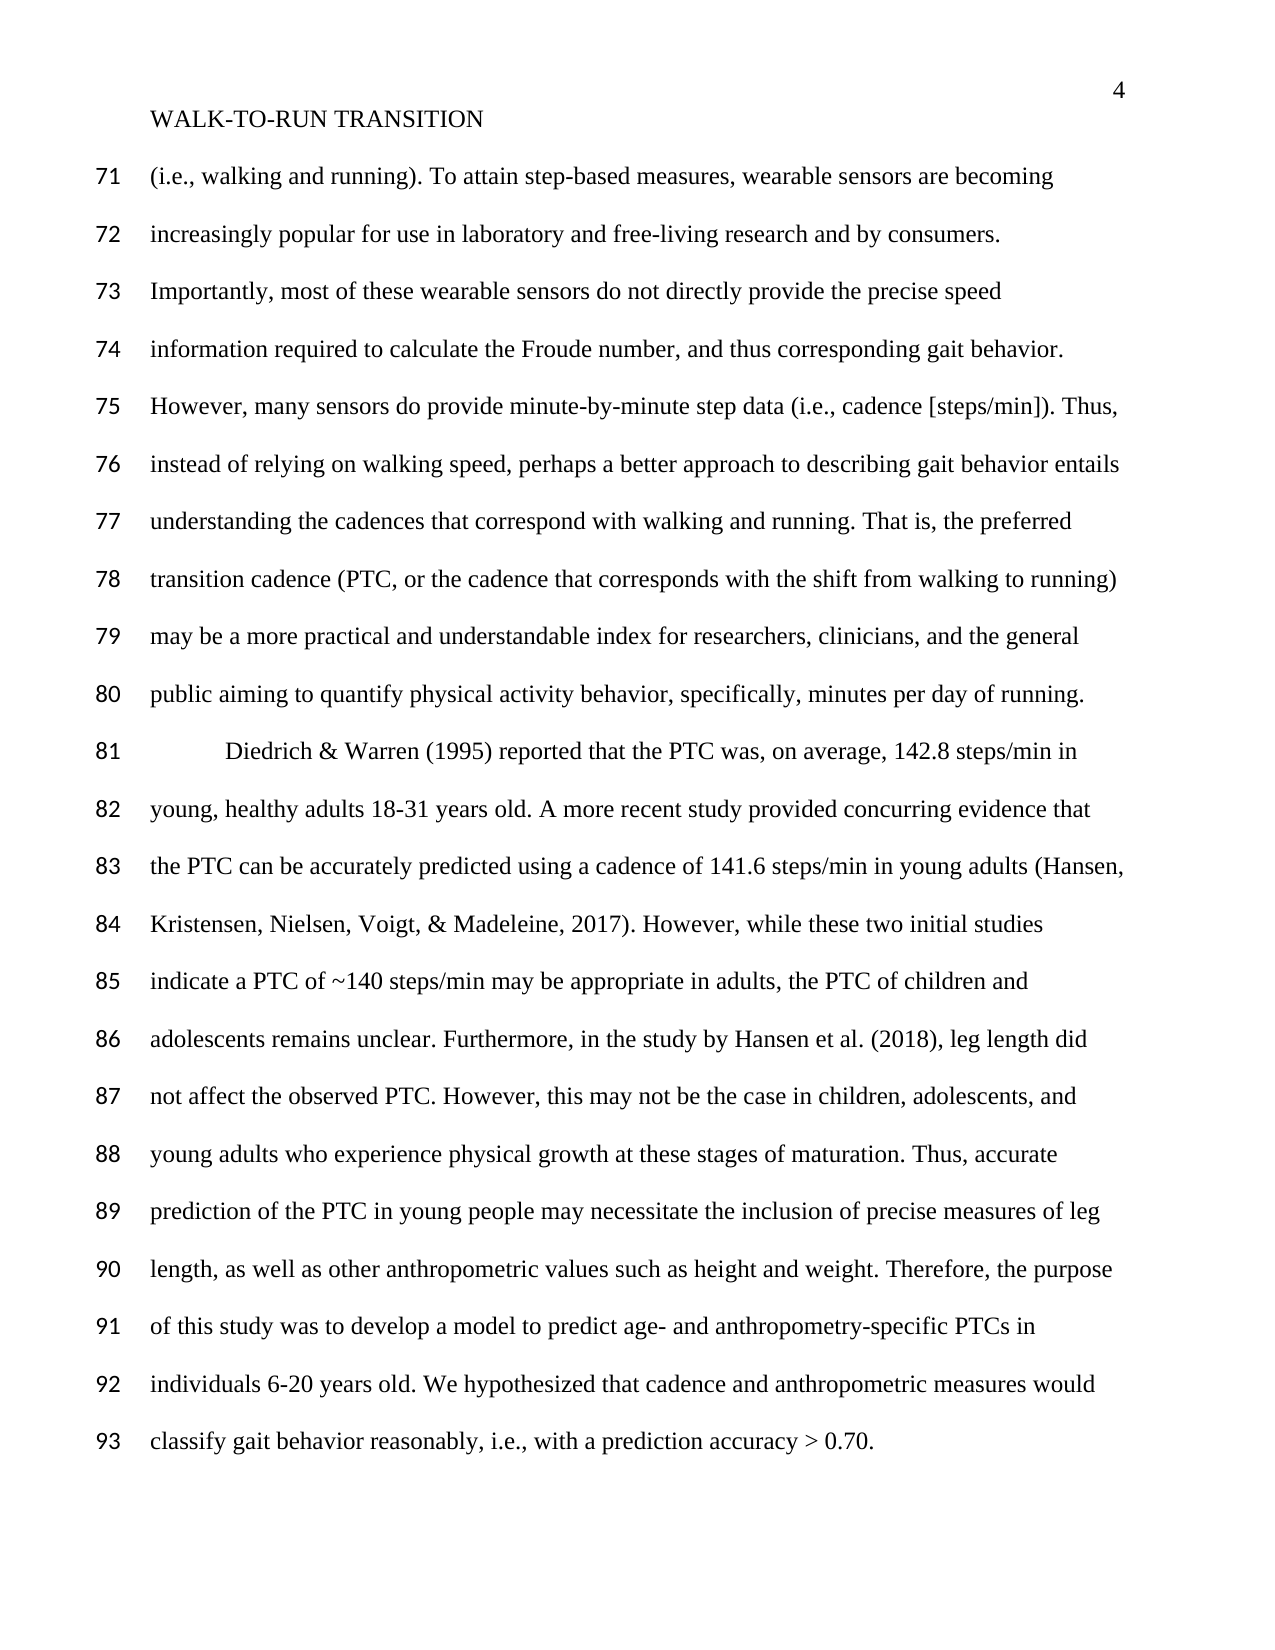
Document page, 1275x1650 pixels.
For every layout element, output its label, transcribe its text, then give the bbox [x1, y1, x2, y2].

text Diedrich & Warren (1995) reported that the PTC was, on average, 142.8 steps/min in young, healthy adults 18-31 years old. A more recent study provided concurring evidence that the PTC can be accurately predicted using a cadence of 141.6 steps/min in young adults (Hansen, Kristensen, Nielsen, Voigt, & Madeleine, 2017). However, while these two initial studies indicate a PTC of ~140 steps/min may be appropriate in adults, the PTC of children and adolescents remains unclear. Furthermore, in the study by Hansen et al. (2018), leg length did not affect the observed PTC. However, this may not be the case in children, adolescents, and young adults who experience physical growth at these stages of maturation. Thus, accurate prediction of the PTC in young people may necessitate the inclusion of precise measures of leg length, as well as other anthropometric values such as height and weight. Therefore, the purpose of this study was to develop a model to predict age- and anthropometry-specific PTCs in individuals 6-20 years old. We hypothesized that cadence and anthropometric measures would classify gait behavior reasonably, i.e., with a prediction accuracy > 0.70. [150, 736, 1125, 1455]
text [150, 161, 1125, 707]
